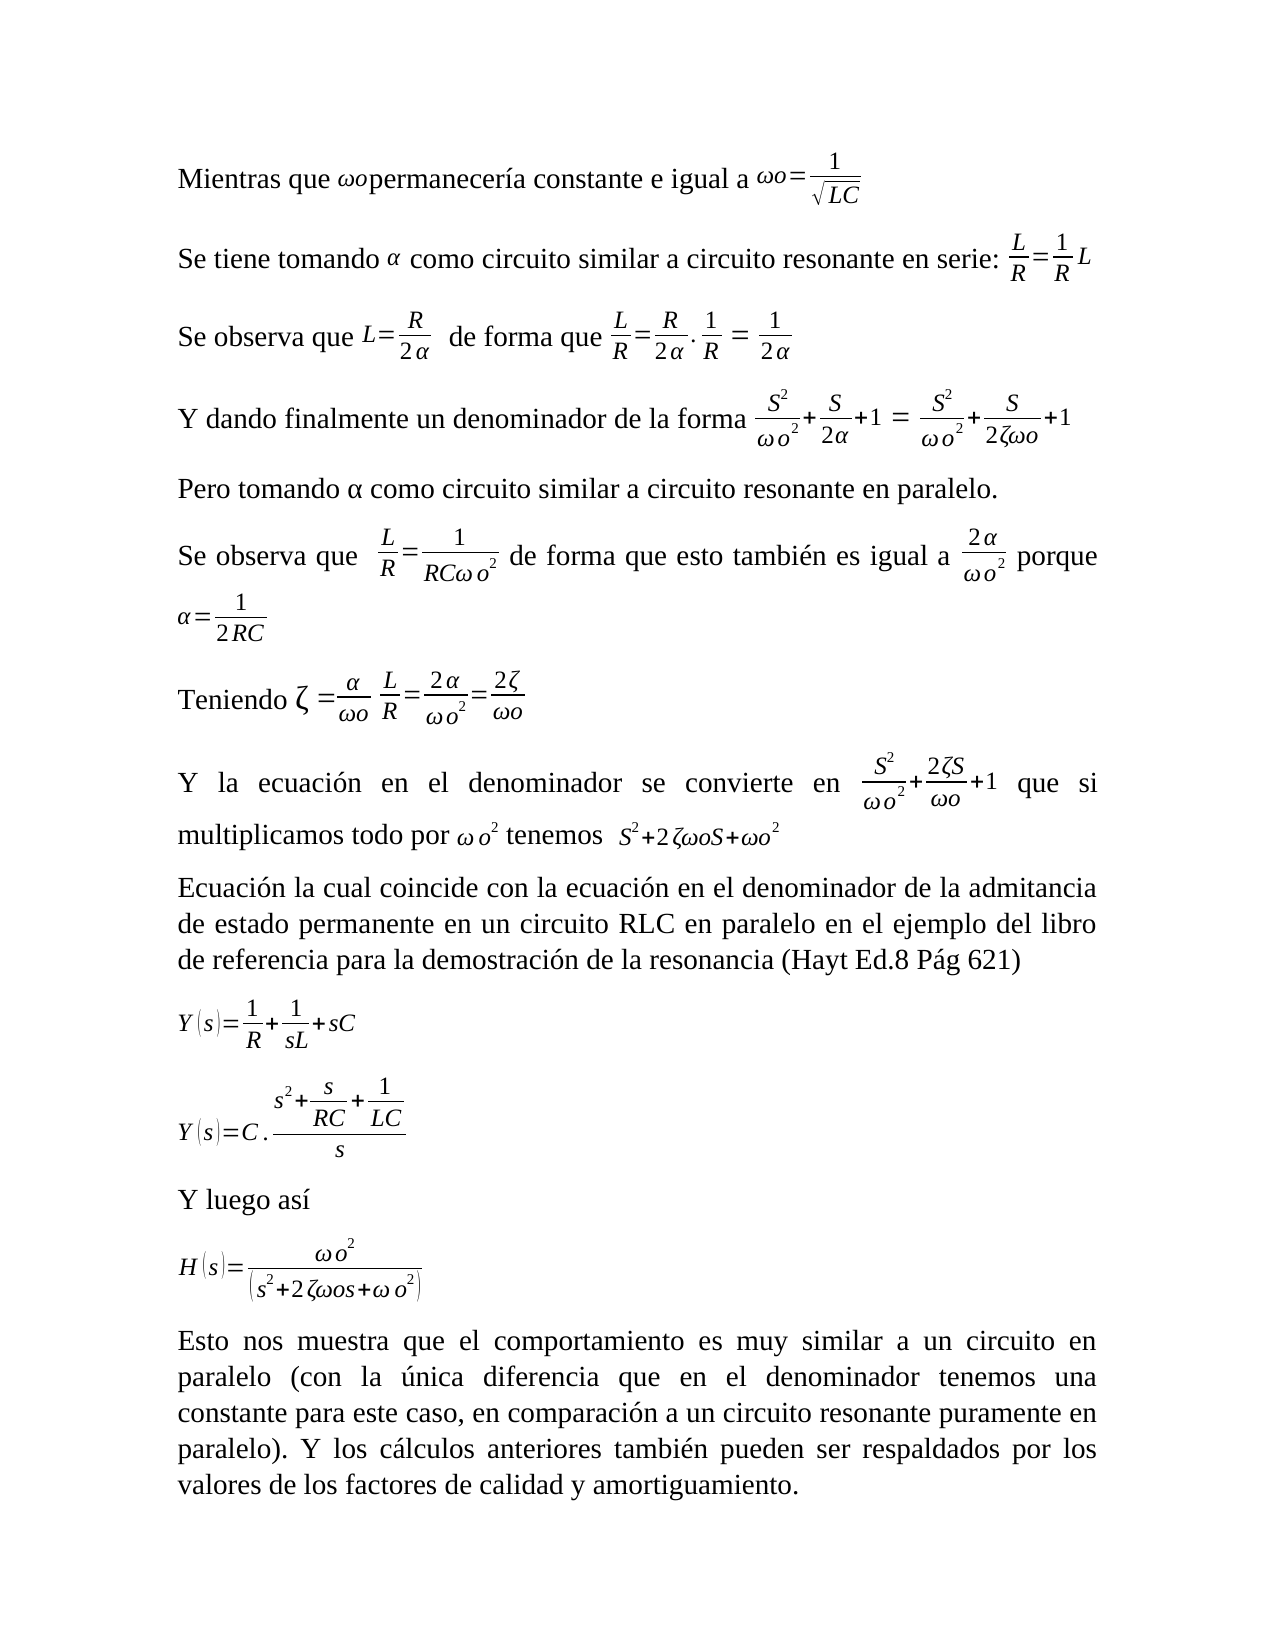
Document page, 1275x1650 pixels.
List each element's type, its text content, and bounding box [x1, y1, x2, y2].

text Y luego así [177, 1182, 1098, 1215]
text Esto nos muestra que el comportamiento es muy similar a un circuito en paralelo (con la única diferencia que en el denominador tenemos una constante para este caso, en comparación a un circuito resonante puramente en paralelo). Y los cálculos anteriores también pueden ser respaldados por los valores de los factores de calidad y amortiguamiento. [177, 1323, 1098, 1501]
text Pero tomando α como circuito similar a circuito resonante en paralelo. [177, 471, 1098, 504]
text Teniendo ζ = [177, 666, 1098, 729]
text Y dando finalmente un denominador de la forma = [177, 385, 1098, 451]
text Y la ecuación en el denominador se convierte en que si multiplicamos todo por tenemos [177, 748, 1098, 851]
text Mientras que permanecería constante e igual a [177, 148, 1098, 209]
text Se observa que de forma que = [177, 307, 1098, 366]
text Se tiene tomando como circuito similar a circuito resonante en serie: [177, 228, 1098, 287]
text Se observa que de forma que esto también es igual a porque [177, 524, 1098, 647]
text Ecuación la cual coincide con la ecuación en el denominador de la admitancia de estado permanente en un circuito RLC en paralelo en el ejemplo del libro de referencia para la demostración de la resonancia (Hayt Ed.8 Pág 621) [177, 870, 1098, 976]
